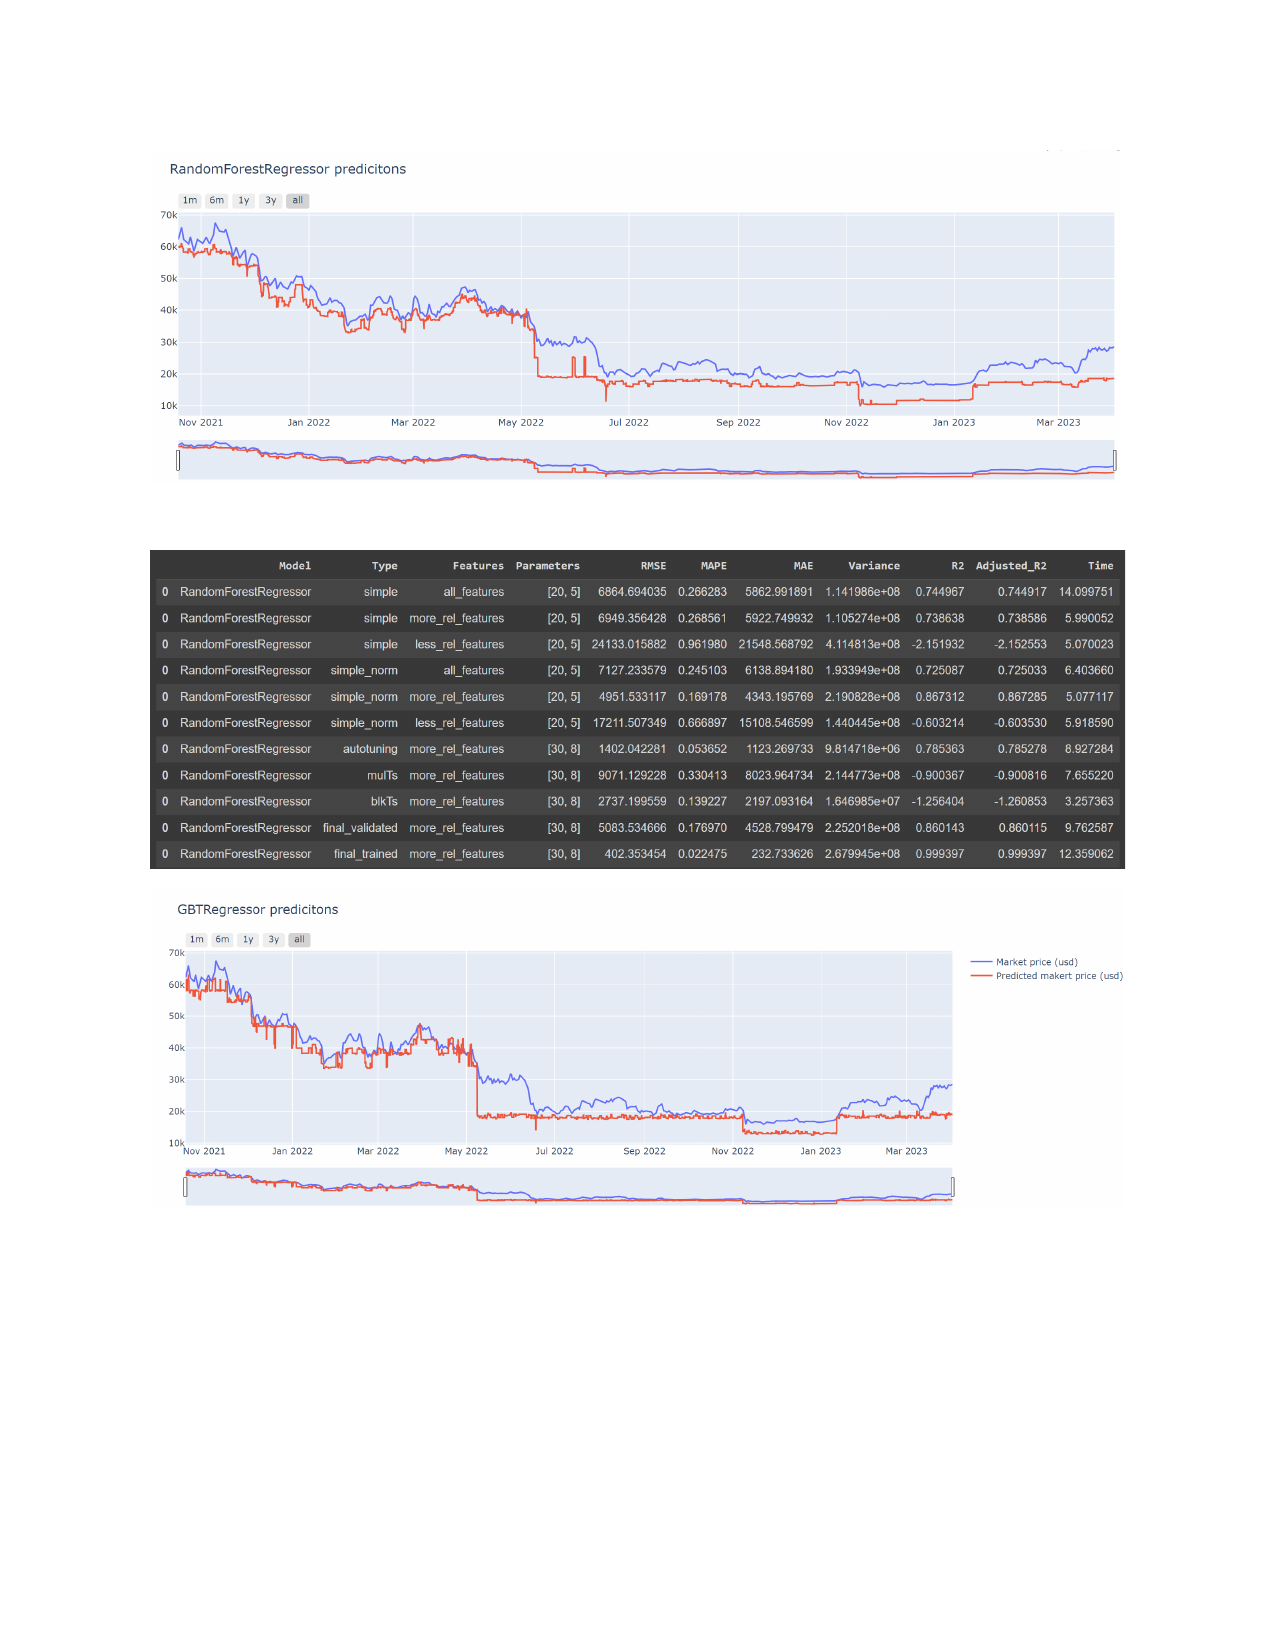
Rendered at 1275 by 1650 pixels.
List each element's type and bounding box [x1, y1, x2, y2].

picture [150, 550, 1125, 869]
picture [150, 150, 1125, 485]
picture [150, 887, 1125, 1208]
